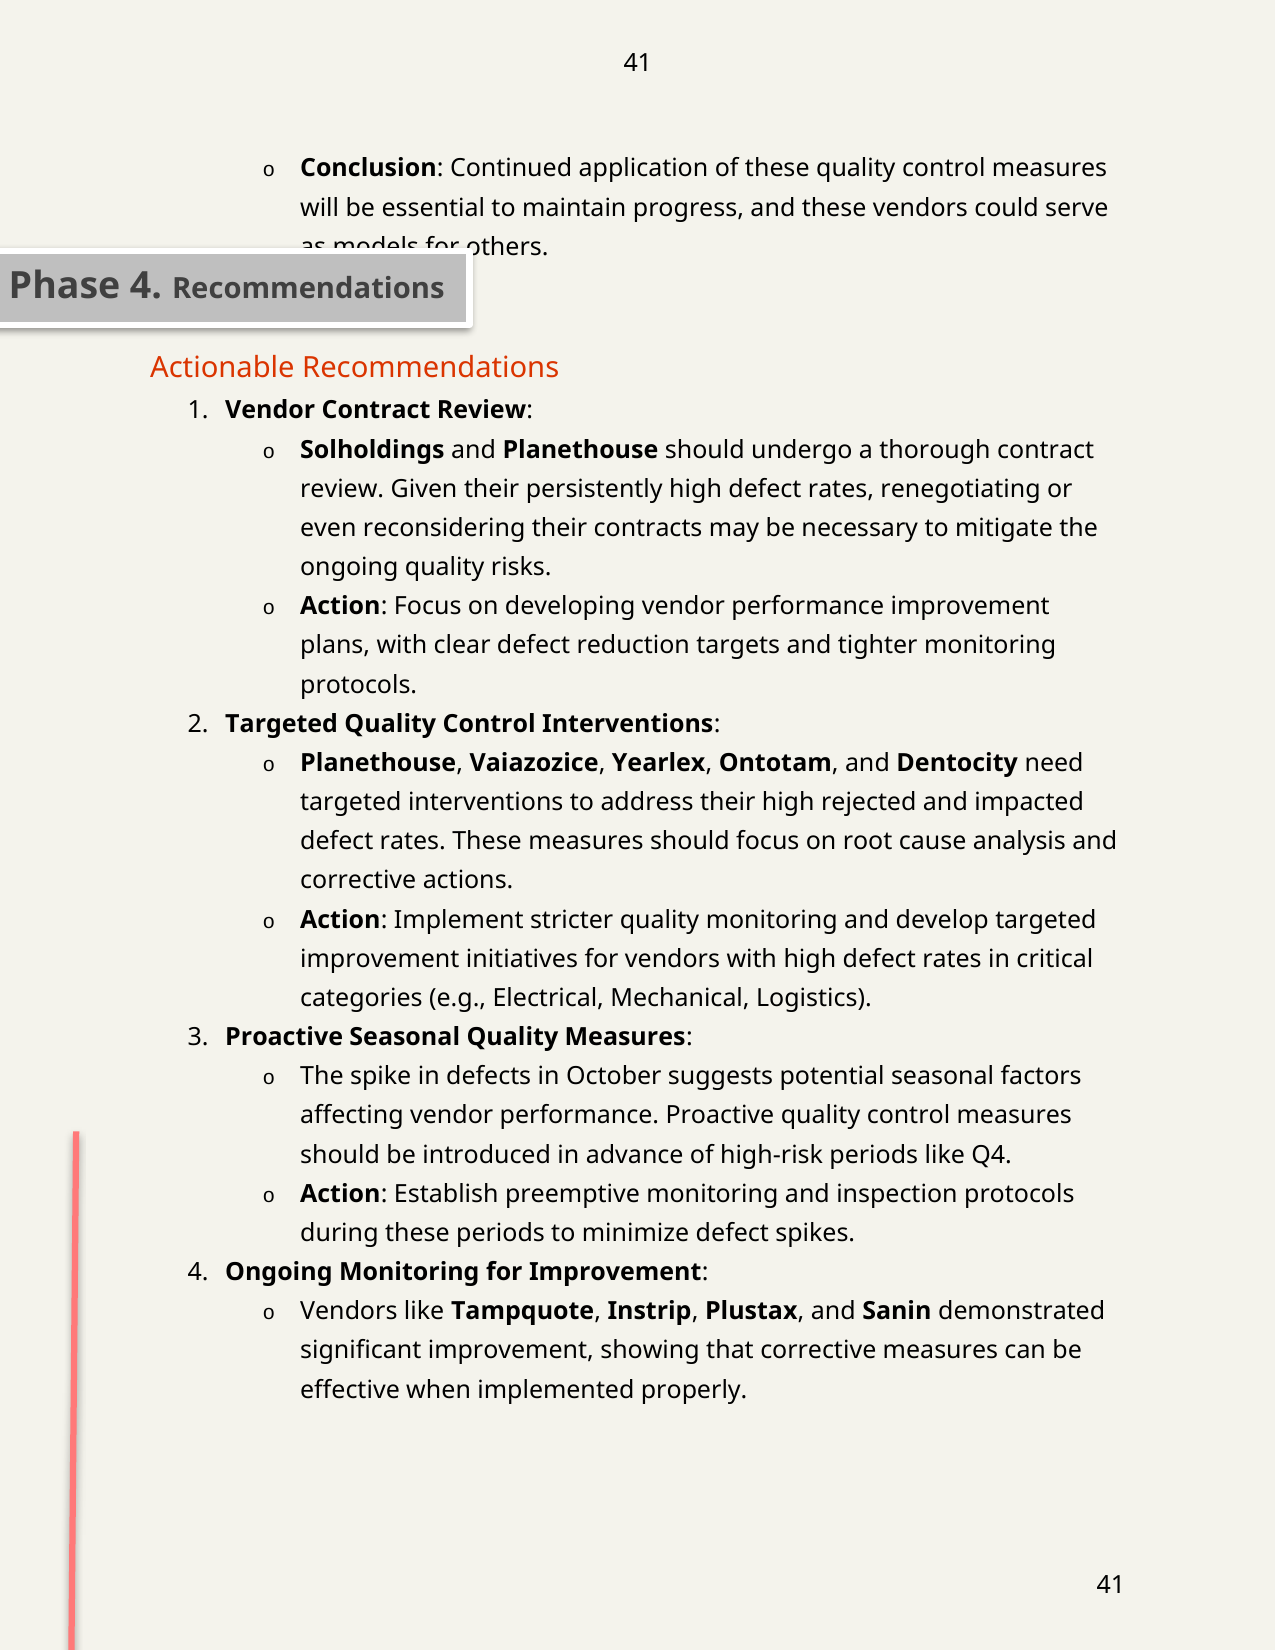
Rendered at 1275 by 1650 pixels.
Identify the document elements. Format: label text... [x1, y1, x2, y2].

list Vendor Contract Review: [187, 392, 1125, 426]
list Action: Establish preemptive monitoring and inspection protocols during these periods to minimize defect spikes. [262, 1175, 1125, 1249]
list Conclusion: Continued application of these quality control measures will be essential to maintain progress, and these vendors could serve as models for others. [262, 150, 1125, 262]
subtitle Actionable Recommendations [150, 346, 1125, 386]
list Vendors like Tampquote, Instrip, Plustax, and Sanin demonstrated significant improvement, showing that corrective measures can be effective when implemented properly. [262, 1293, 1125, 1405]
list Ongoing Monitoring for Improvement: [187, 1254, 1125, 1288]
list Proactive Seasonal Quality Measures: [187, 1019, 1125, 1053]
list The spike in defects in October suggests potential seasonal factors affecting vendor performance. Proactive quality control measures should be introduced in advance of high-risk periods like Q4. [262, 1058, 1125, 1170]
list Planethouse, Vaiazozice, Yearlex, Ontotam, and Dentocity need targeted interventions to address their high rejected and impacted defect rates. These measures should focus on root cause analysis and corrective actions. [262, 744, 1125, 896]
list Action: Implement stricter quality monitoring and develop targeted improvement initiatives for vendors with high defect rates in critical categories (e.g., Electrical, Mechanical, Logistics). [262, 901, 1125, 1014]
list Targeted Quality Control Interventions: [187, 705, 1125, 739]
list Solholdings and Planethouse should undergo a thorough contract review. Given their persistently high defect rates, renegotiating or even reconsidering their contracts may be necessary to mitigate the ongoing quality risks. [262, 431, 1125, 583]
list Action: Focus on developing vendor performance improvement plans, with clear defect reduction targets and tighter monitoring protocols. [262, 588, 1125, 700]
